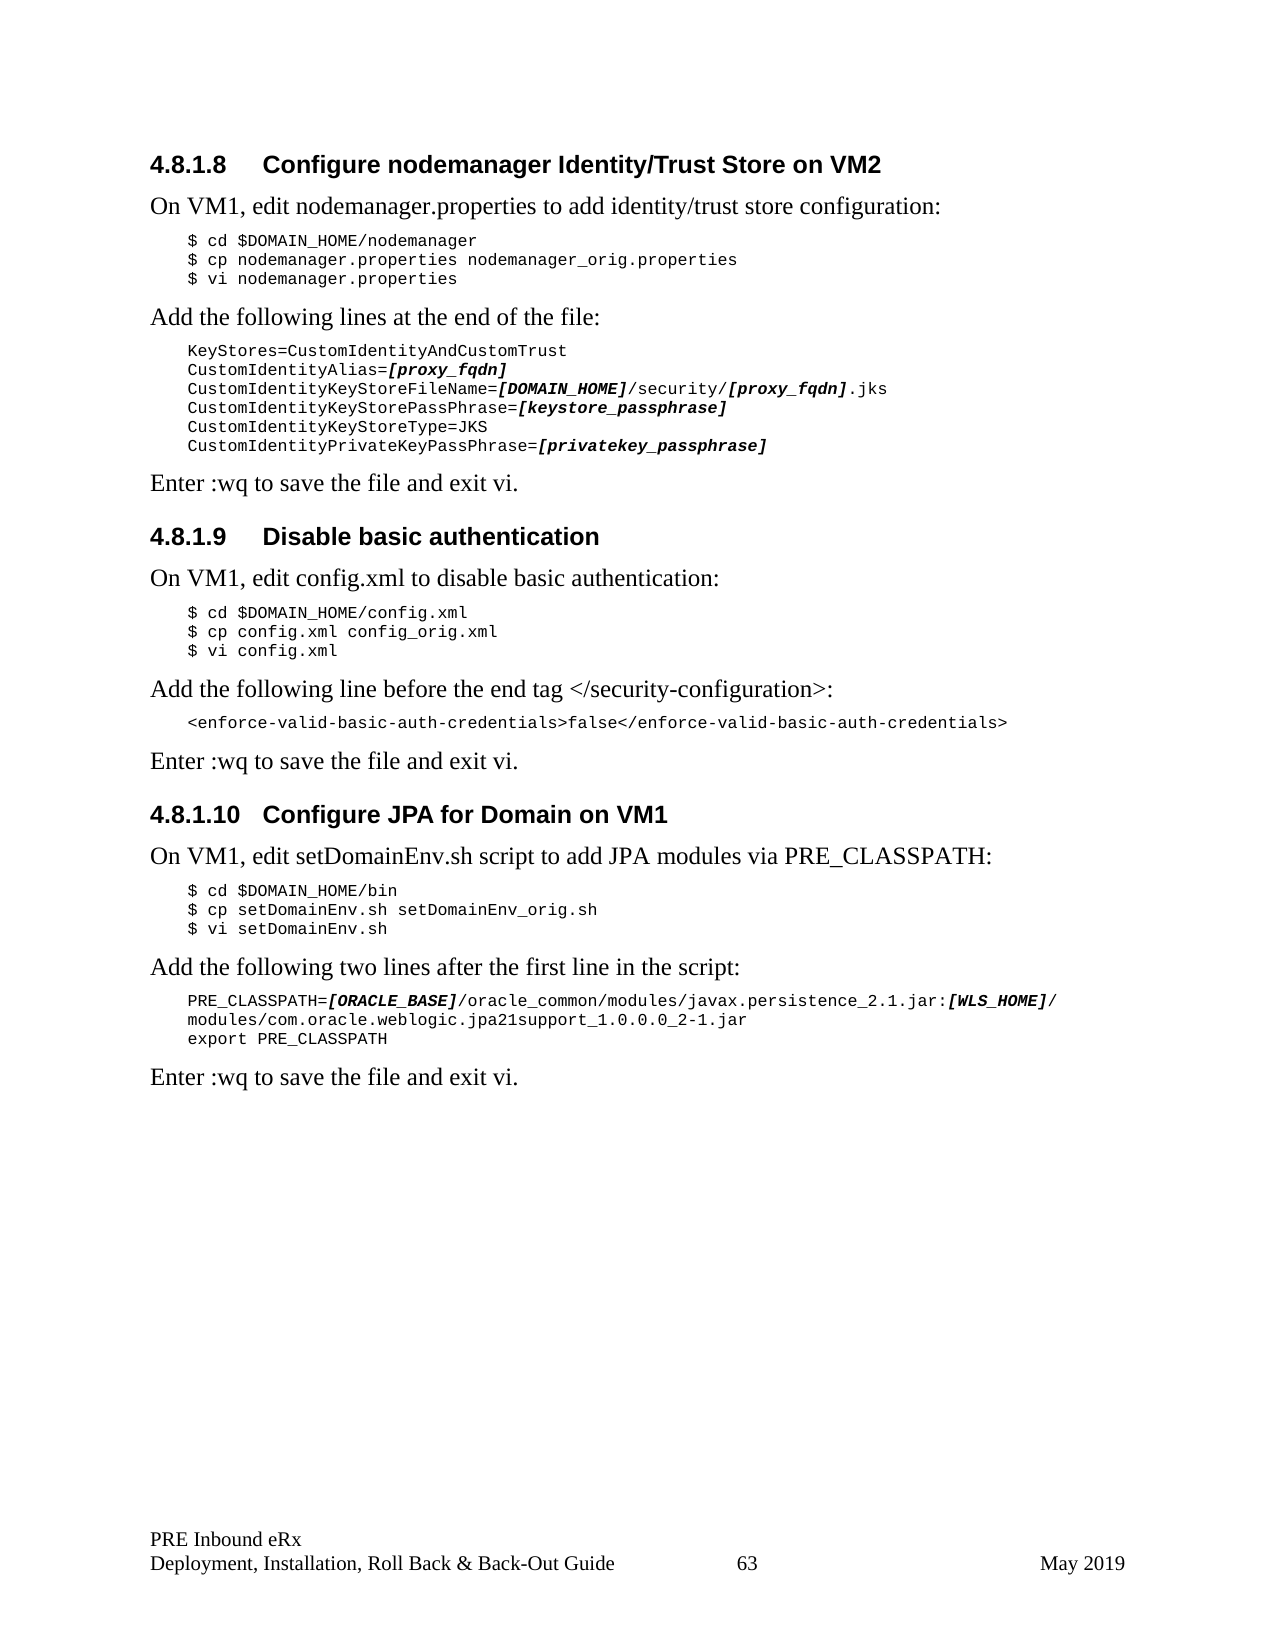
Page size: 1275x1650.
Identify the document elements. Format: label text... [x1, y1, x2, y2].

subtitle Configure JPA for Domain on VM1 [150, 800, 1125, 829]
subtitle Configure nodemanager Identity/Trust Store on VM2 [150, 150, 1125, 179]
text Add the following two lines after the first line in the script: [150, 952, 1125, 980]
text Add the following line before the end tag </security-configuration>: [150, 674, 1125, 702]
text $ vi config.xml [187, 642, 1125, 661]
text $ cd $DOMAIN_HOME/config.xml [187, 605, 1125, 623]
text Enter :wq to save the file and exit vi. [150, 1062, 1125, 1091]
text $ vi nodemanager.properties [187, 270, 1125, 289]
text $ cp config.xml config_orig.xml [187, 623, 1125, 642]
text $ vi setDomainEnv.sh [187, 920, 1125, 939]
text CustomIdentityKeyStorePassPhrase=[keystore_passphrase] [187, 399, 1125, 418]
subtitle Disable basic authentication [150, 522, 1125, 551]
text $ cp nodemanager.properties nodemanager_orig.properties [187, 251, 1125, 270]
text export PRE_CLASSPATH [187, 1031, 1125, 1049]
text CustomIdentityPrivateKeyPassPhrase=[privatekey_passphrase] [187, 437, 1125, 456]
text Add the following lines at the end of the file: [150, 302, 1125, 330]
text CustomIdentityKeyStoreFileName=[DOMAIN_HOME]/security/[proxy_fqdn].jks [187, 381, 1125, 399]
text KeyStores=CustomIdentityAndCustomTrust [187, 343, 1125, 362]
text Enter :wq to save the file and exit vi. [150, 746, 1125, 775]
text Enter :wq to save the file and exit vi. [150, 468, 1125, 497]
text On VM1, edit config.xml to disable basic authentication: [150, 563, 1125, 592]
text $ cd $DOMAIN_HOME/nodemanager [187, 232, 1125, 251]
text On VM1, edit nodemanager.properties to add identity/trust store configuration: [150, 191, 1125, 220]
text $ cd $DOMAIN_HOME/bin [187, 883, 1125, 901]
text On VM1, edit setDomainEnv.sh script to add JPA modules via PRE_CLASSPATH: [150, 841, 1125, 870]
text $ cp setDomainEnv.sh setDomainEnv_orig.sh [187, 901, 1125, 920]
text CustomIdentityAlias=[proxy_fqdn] [187, 362, 1125, 381]
text <enforce-valid-basic-auth-credentials>false</enforce-valid-basic-auth-credentials> [187, 715, 1125, 734]
text PRE_CLASSPATH=[ORACLE_BASE]/oracle_common/modules/javax.persistence_2.1.jar:[WLS_HOME]/modules/com.oracle.weblogic.jpa21support_1.0.0.0_2-1.jar [187, 993, 1125, 1031]
text CustomIdentityKeyStoreType=JKS [187, 418, 1125, 437]
